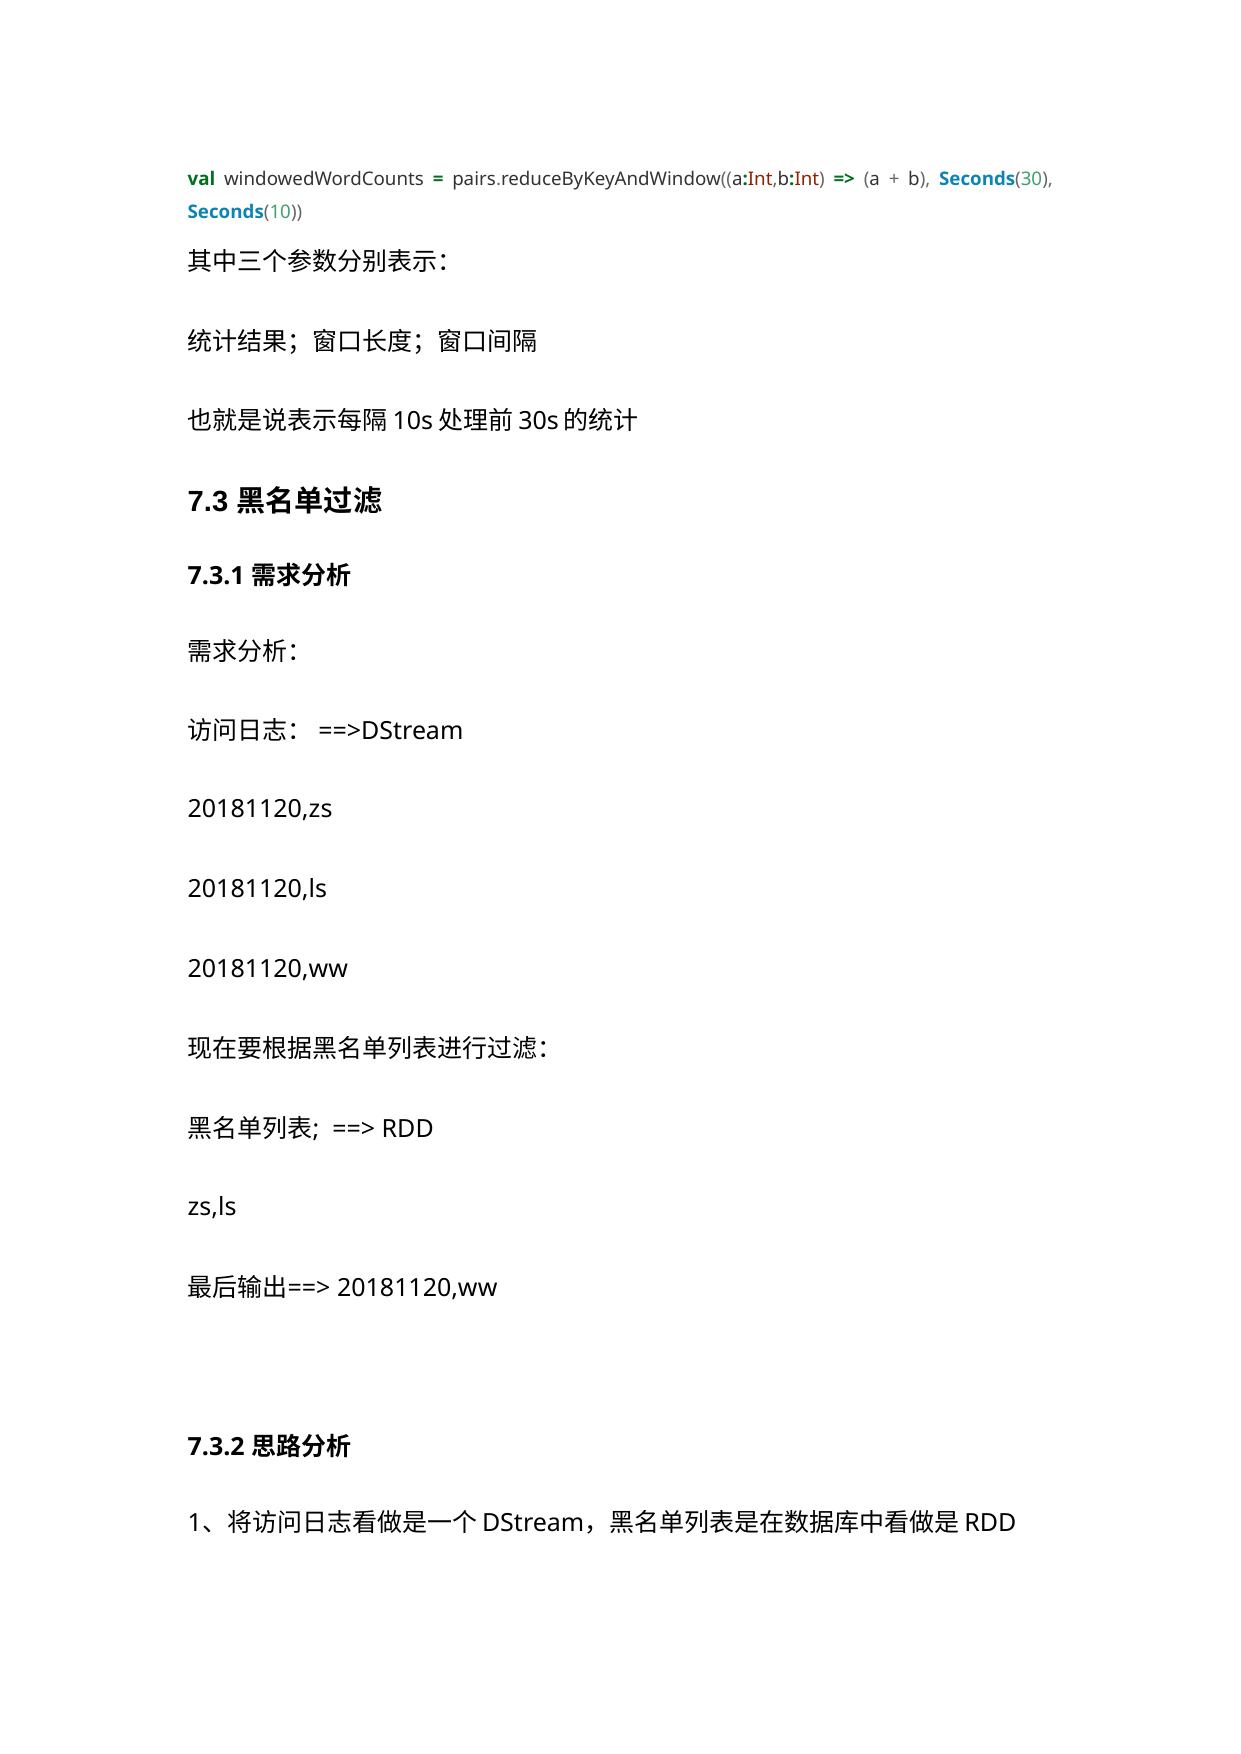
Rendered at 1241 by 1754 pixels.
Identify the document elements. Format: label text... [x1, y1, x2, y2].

text 最后输出==> 20181120,ww [187, 1253, 1053, 1318]
subtitle 7.3 黑名单过滤 [187, 466, 1053, 531]
text 统计结果；窗口长度；窗口间隔 [187, 307, 1053, 372]
text 也就是说表示每隔10s处理前30s的统计 [187, 386, 1053, 451]
text 20181120,ww [187, 935, 1053, 1000]
text 20181120,zs [187, 776, 1053, 841]
text 1、将访问日志看做是一个DStream，黑名单列表是在数据库中看做是RDD [187, 1488, 1053, 1553]
text 其中三个参数分别表示： [187, 227, 1053, 292]
text 现在要根据黑名单列表进行过滤： [187, 1014, 1053, 1079]
text 黑名单列表; ==> RDD [187, 1094, 1053, 1159]
text 需求分析： [187, 617, 1053, 682]
subtitle 7.3.1 需求分析 [187, 541, 1053, 606]
text 访问日志： ==>DStream [187, 696, 1053, 761]
text 20181120,ls [187, 855, 1053, 920]
text val windowedWordCounts = pairs.reduceByKeyAndWindow((a:Int,b:Int) => (a + b), Seconds(30), Seconds(10)) [187, 162, 1053, 227]
text zs,ls [187, 1174, 1053, 1239]
subtitle 7.3.2 思路分析 [187, 1412, 1053, 1477]
